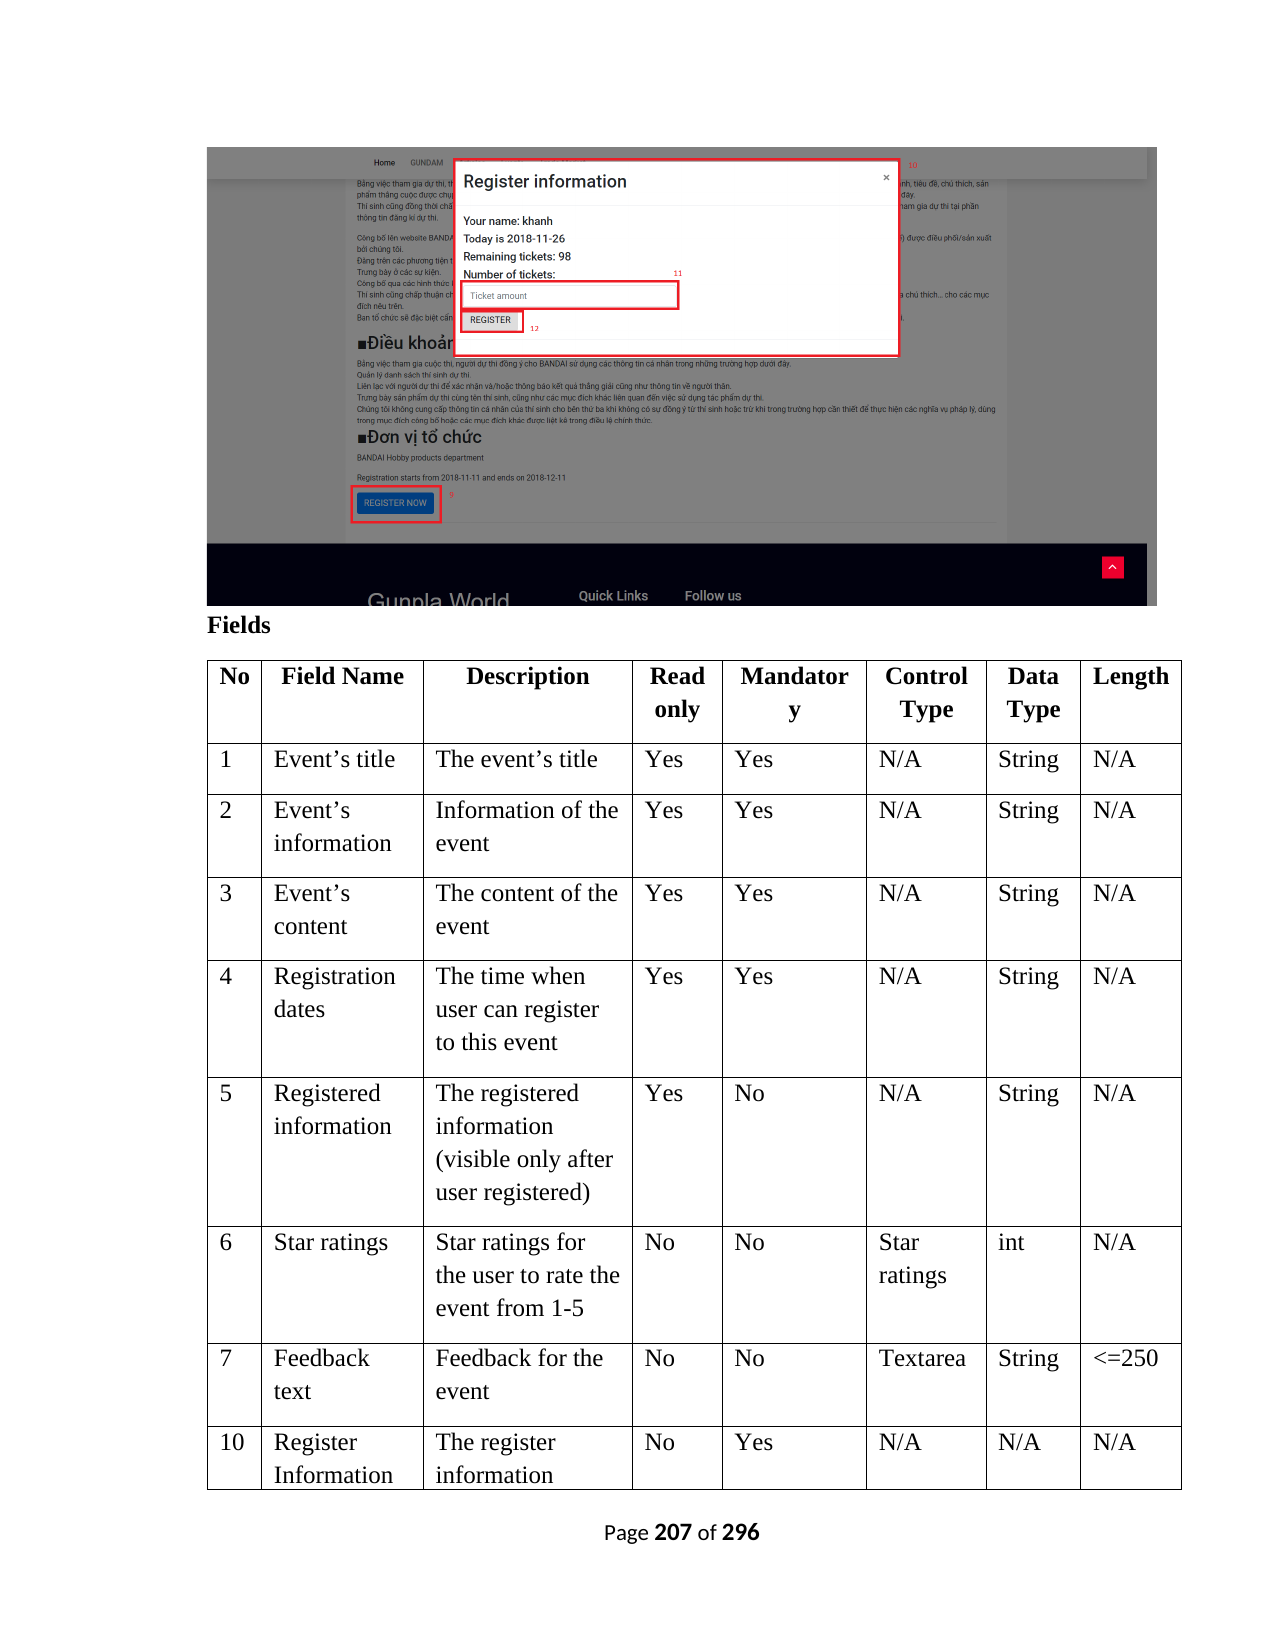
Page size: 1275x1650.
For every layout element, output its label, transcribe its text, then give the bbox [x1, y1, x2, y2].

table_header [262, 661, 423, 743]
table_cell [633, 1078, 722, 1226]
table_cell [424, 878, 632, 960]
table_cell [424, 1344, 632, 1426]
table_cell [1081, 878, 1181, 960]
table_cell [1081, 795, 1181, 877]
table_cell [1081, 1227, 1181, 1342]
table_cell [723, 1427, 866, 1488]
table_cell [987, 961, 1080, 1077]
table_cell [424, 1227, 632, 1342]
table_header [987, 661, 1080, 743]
text Fields [207, 606, 1157, 639]
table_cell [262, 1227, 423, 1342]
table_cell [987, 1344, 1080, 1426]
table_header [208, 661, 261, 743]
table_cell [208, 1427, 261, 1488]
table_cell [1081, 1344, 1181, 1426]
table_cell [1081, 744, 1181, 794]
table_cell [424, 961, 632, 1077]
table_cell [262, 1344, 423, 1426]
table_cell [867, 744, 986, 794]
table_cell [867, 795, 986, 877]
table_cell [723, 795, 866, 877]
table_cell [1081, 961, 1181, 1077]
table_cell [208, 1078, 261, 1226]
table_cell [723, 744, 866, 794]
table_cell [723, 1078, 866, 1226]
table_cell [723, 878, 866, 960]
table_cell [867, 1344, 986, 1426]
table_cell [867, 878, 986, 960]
picture [206, 147, 1157, 606]
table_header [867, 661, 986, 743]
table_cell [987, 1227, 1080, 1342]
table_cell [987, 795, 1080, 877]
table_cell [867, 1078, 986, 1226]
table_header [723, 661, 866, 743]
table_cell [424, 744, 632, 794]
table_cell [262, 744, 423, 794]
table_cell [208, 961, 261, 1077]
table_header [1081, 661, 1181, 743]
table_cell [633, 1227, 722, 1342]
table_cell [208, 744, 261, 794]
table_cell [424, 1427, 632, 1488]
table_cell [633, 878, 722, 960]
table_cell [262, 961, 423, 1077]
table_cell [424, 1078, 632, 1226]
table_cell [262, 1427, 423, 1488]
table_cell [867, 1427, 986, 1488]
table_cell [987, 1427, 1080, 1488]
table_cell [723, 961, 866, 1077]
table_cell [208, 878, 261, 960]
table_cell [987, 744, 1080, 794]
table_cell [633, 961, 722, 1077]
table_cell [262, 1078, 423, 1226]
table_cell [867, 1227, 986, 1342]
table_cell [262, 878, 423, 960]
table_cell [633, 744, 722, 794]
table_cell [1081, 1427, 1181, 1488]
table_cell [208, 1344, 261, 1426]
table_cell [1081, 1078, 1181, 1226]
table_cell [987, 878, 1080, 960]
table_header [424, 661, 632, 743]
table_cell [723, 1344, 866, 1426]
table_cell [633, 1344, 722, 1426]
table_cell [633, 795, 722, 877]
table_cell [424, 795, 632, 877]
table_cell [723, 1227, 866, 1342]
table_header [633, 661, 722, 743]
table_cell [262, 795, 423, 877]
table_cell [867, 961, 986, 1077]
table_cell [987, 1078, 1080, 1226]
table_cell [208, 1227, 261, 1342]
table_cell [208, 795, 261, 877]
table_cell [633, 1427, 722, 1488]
